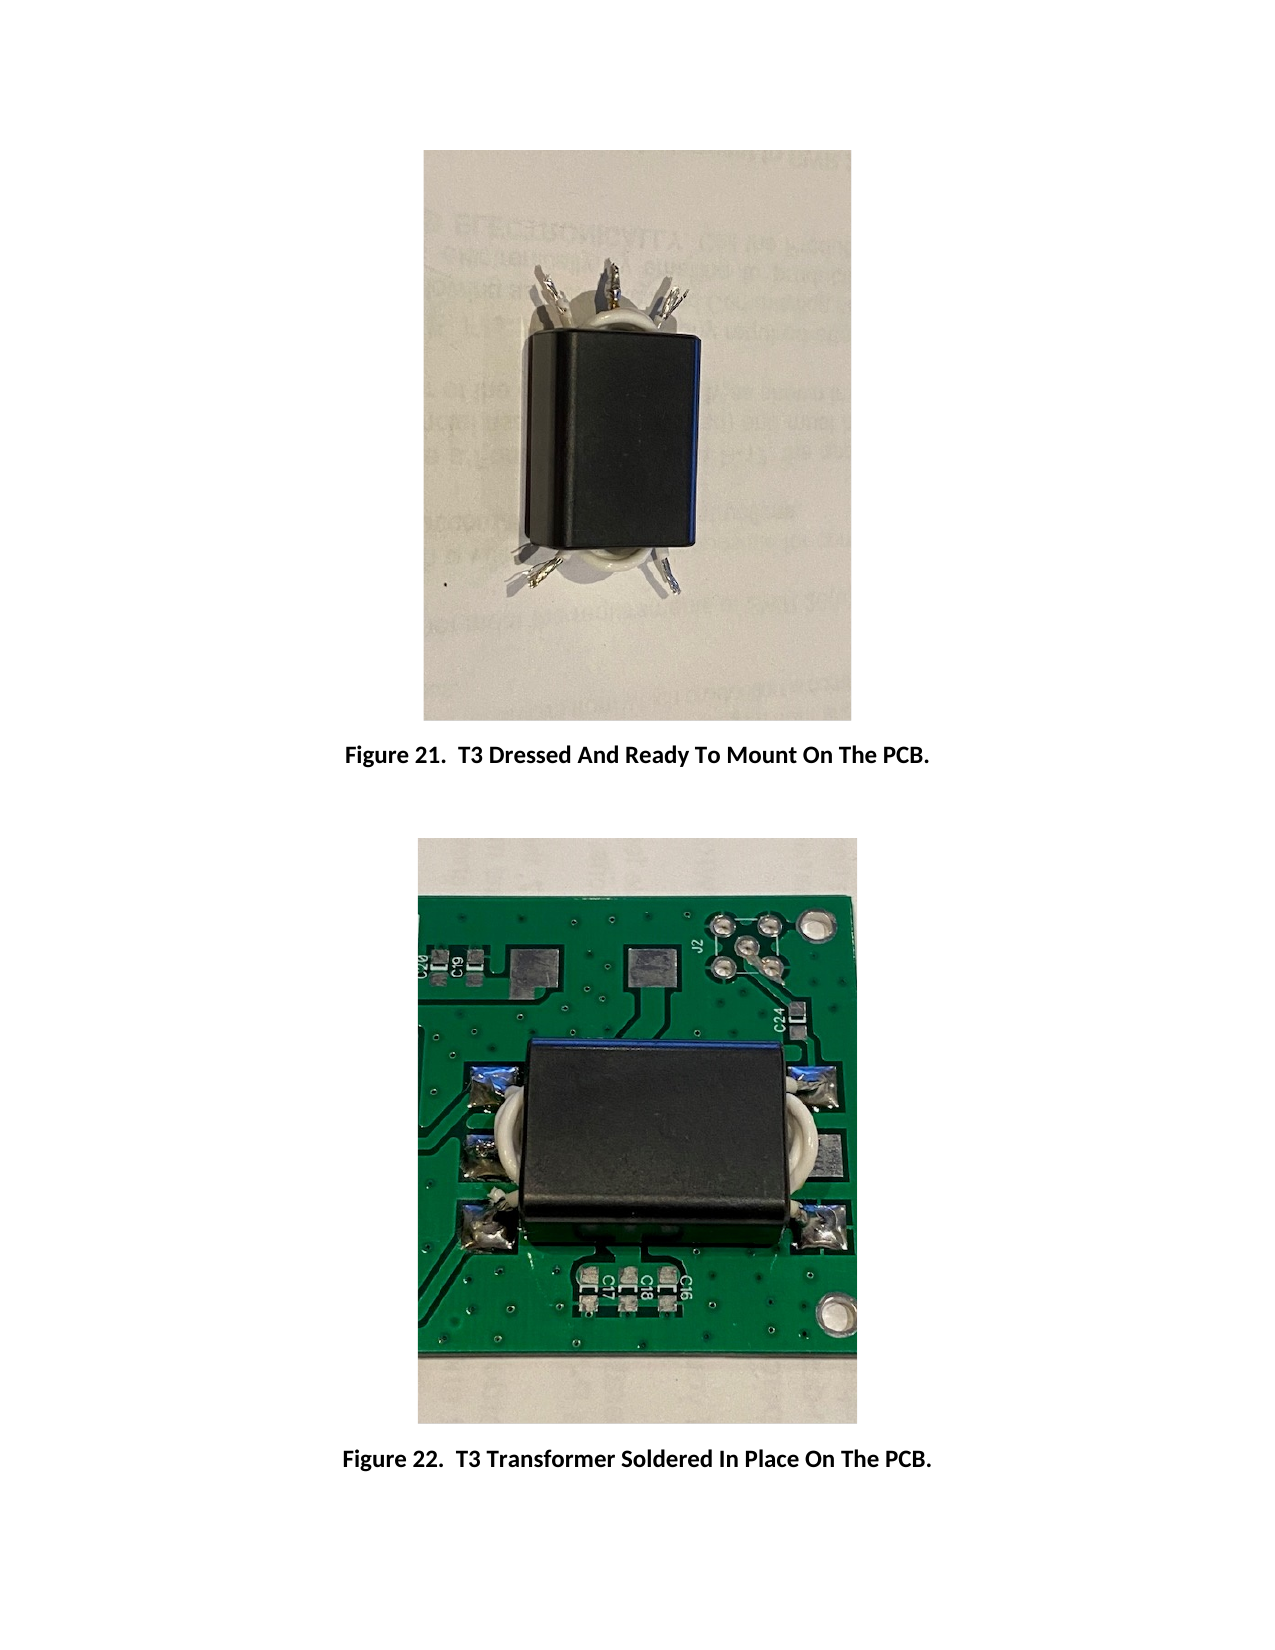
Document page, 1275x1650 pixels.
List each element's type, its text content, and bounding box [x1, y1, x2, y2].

picture [417, 838, 858, 1424]
picture [423, 150, 852, 721]
text Figure 22. T3 Transformer Soldered In Place On The PCB. [150, 1443, 1125, 1473]
text Figure 21. T3 Dressed And Ready To Mount On The PCB. [150, 739, 1125, 770]
